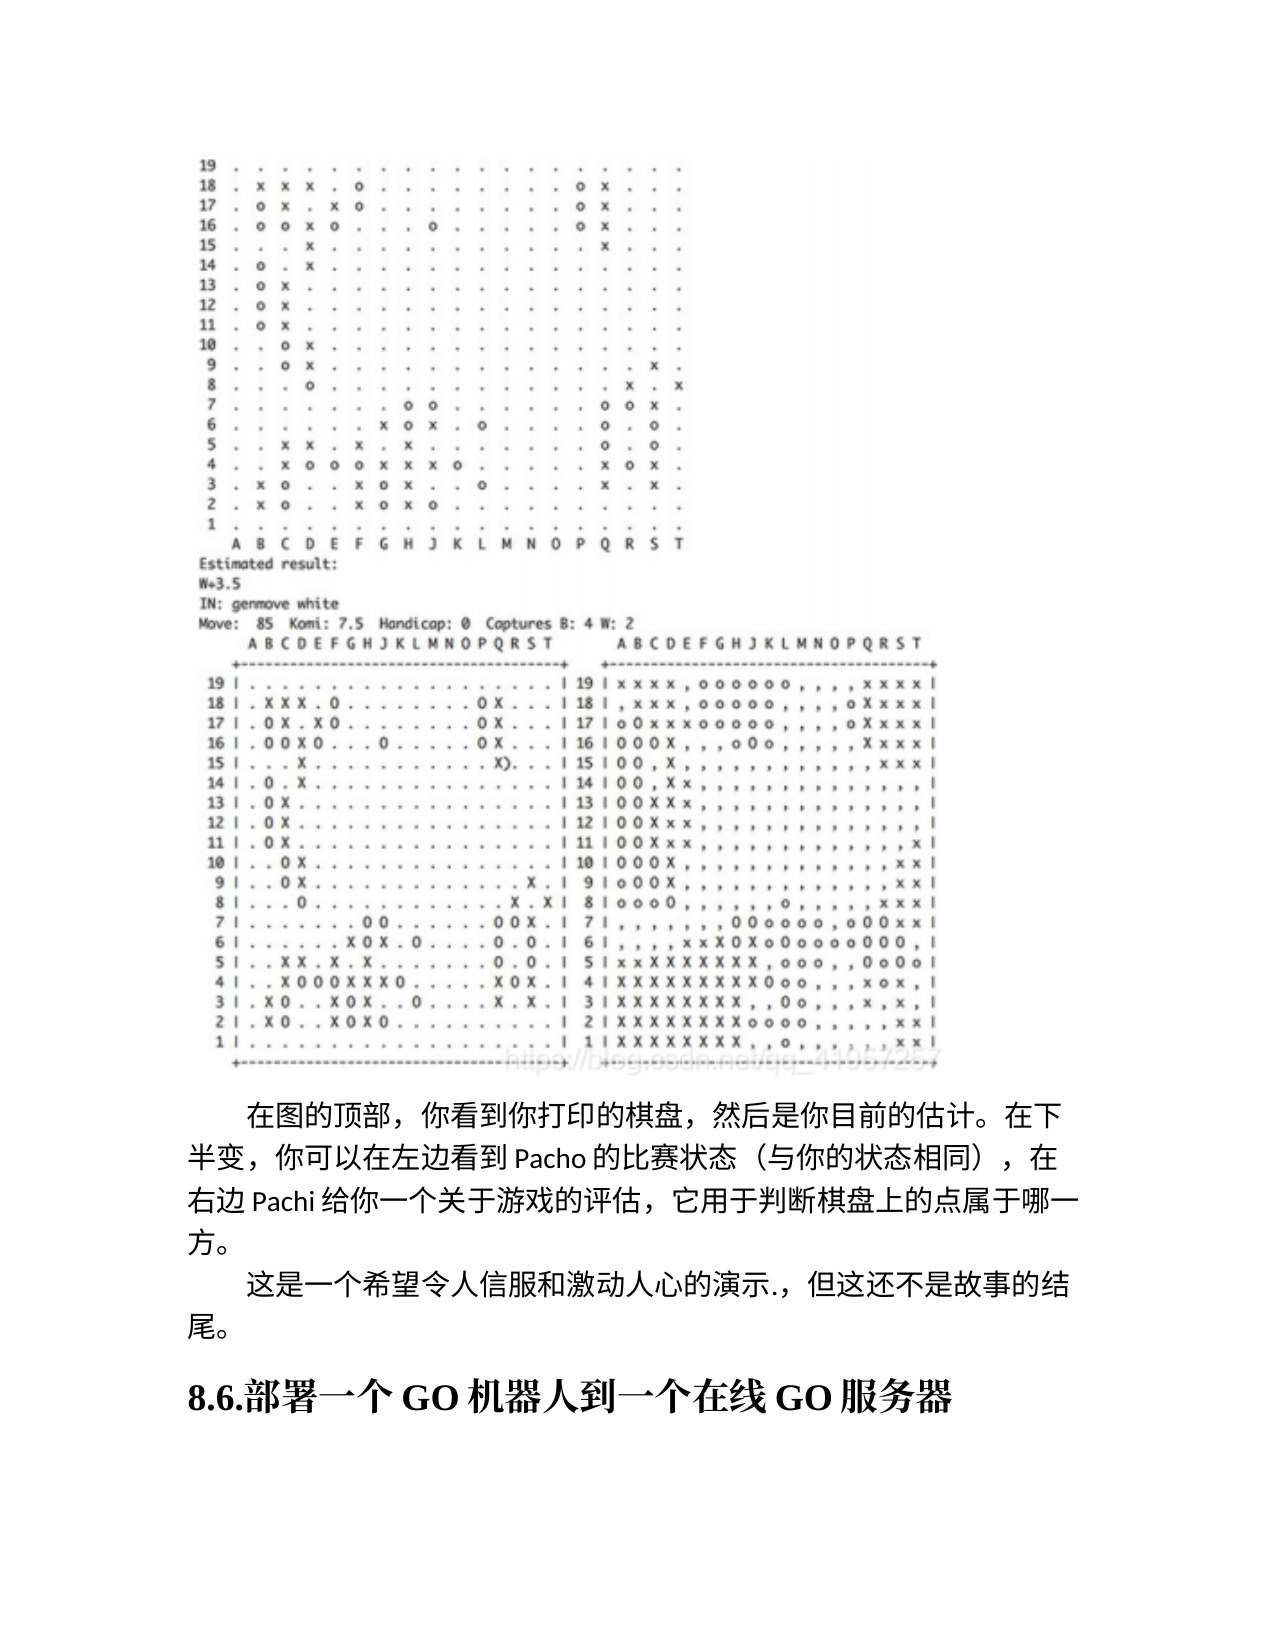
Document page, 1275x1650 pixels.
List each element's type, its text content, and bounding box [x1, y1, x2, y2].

picture [187, 150, 959, 1093]
subtitle 8.6.部署一个GO机器人到一个在线GO服务器 [187, 1375, 1087, 1418]
text 在图的顶部，你看到你打印的棋盘，然后是你目前的估计。在下半变，你可以在左边看到Pacho的比赛状态（与你的状态相同），在右边Pachi给你一个关于游戏的评估，它用于判断棋盘上的点属于哪一方。 [187, 1092, 1087, 1262]
text 这是一个希望令人信服和激动人心的演示.，但这还不是故事的结尾。 [187, 1262, 1087, 1346]
